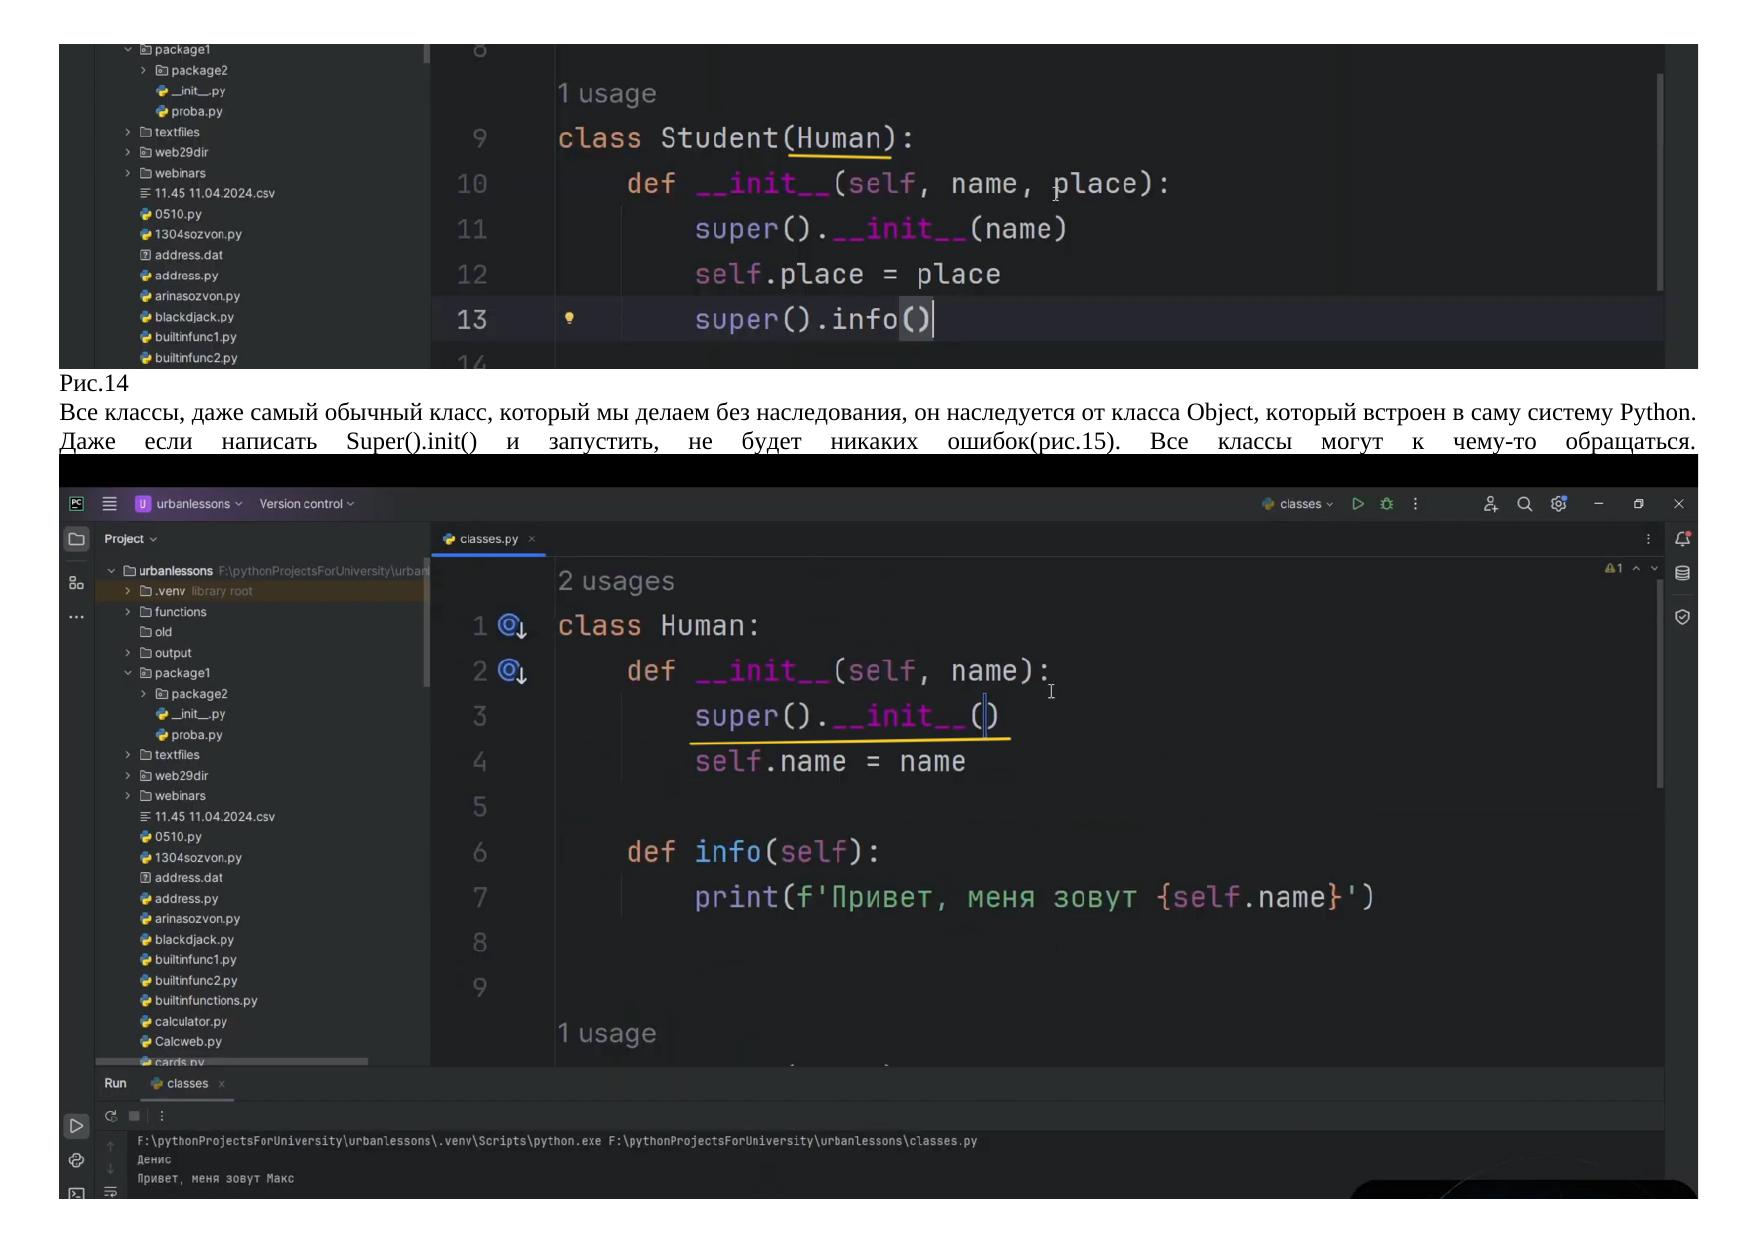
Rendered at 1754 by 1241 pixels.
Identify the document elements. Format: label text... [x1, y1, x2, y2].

picture [59, 454, 1699, 1199]
text Рис.14 [59, 369, 1698, 397]
text Все классы, даже самый обычный класс, который мы делаем без наследования, он наследуется от класса Object, который встроен в саму систему Python. Даже если написать Super().init() и запустить, не будет никаких ошибок(рис.15). Все классы могут к чему-то обращаться. [59, 397, 1698, 454]
picture [59, 44, 1699, 369]
